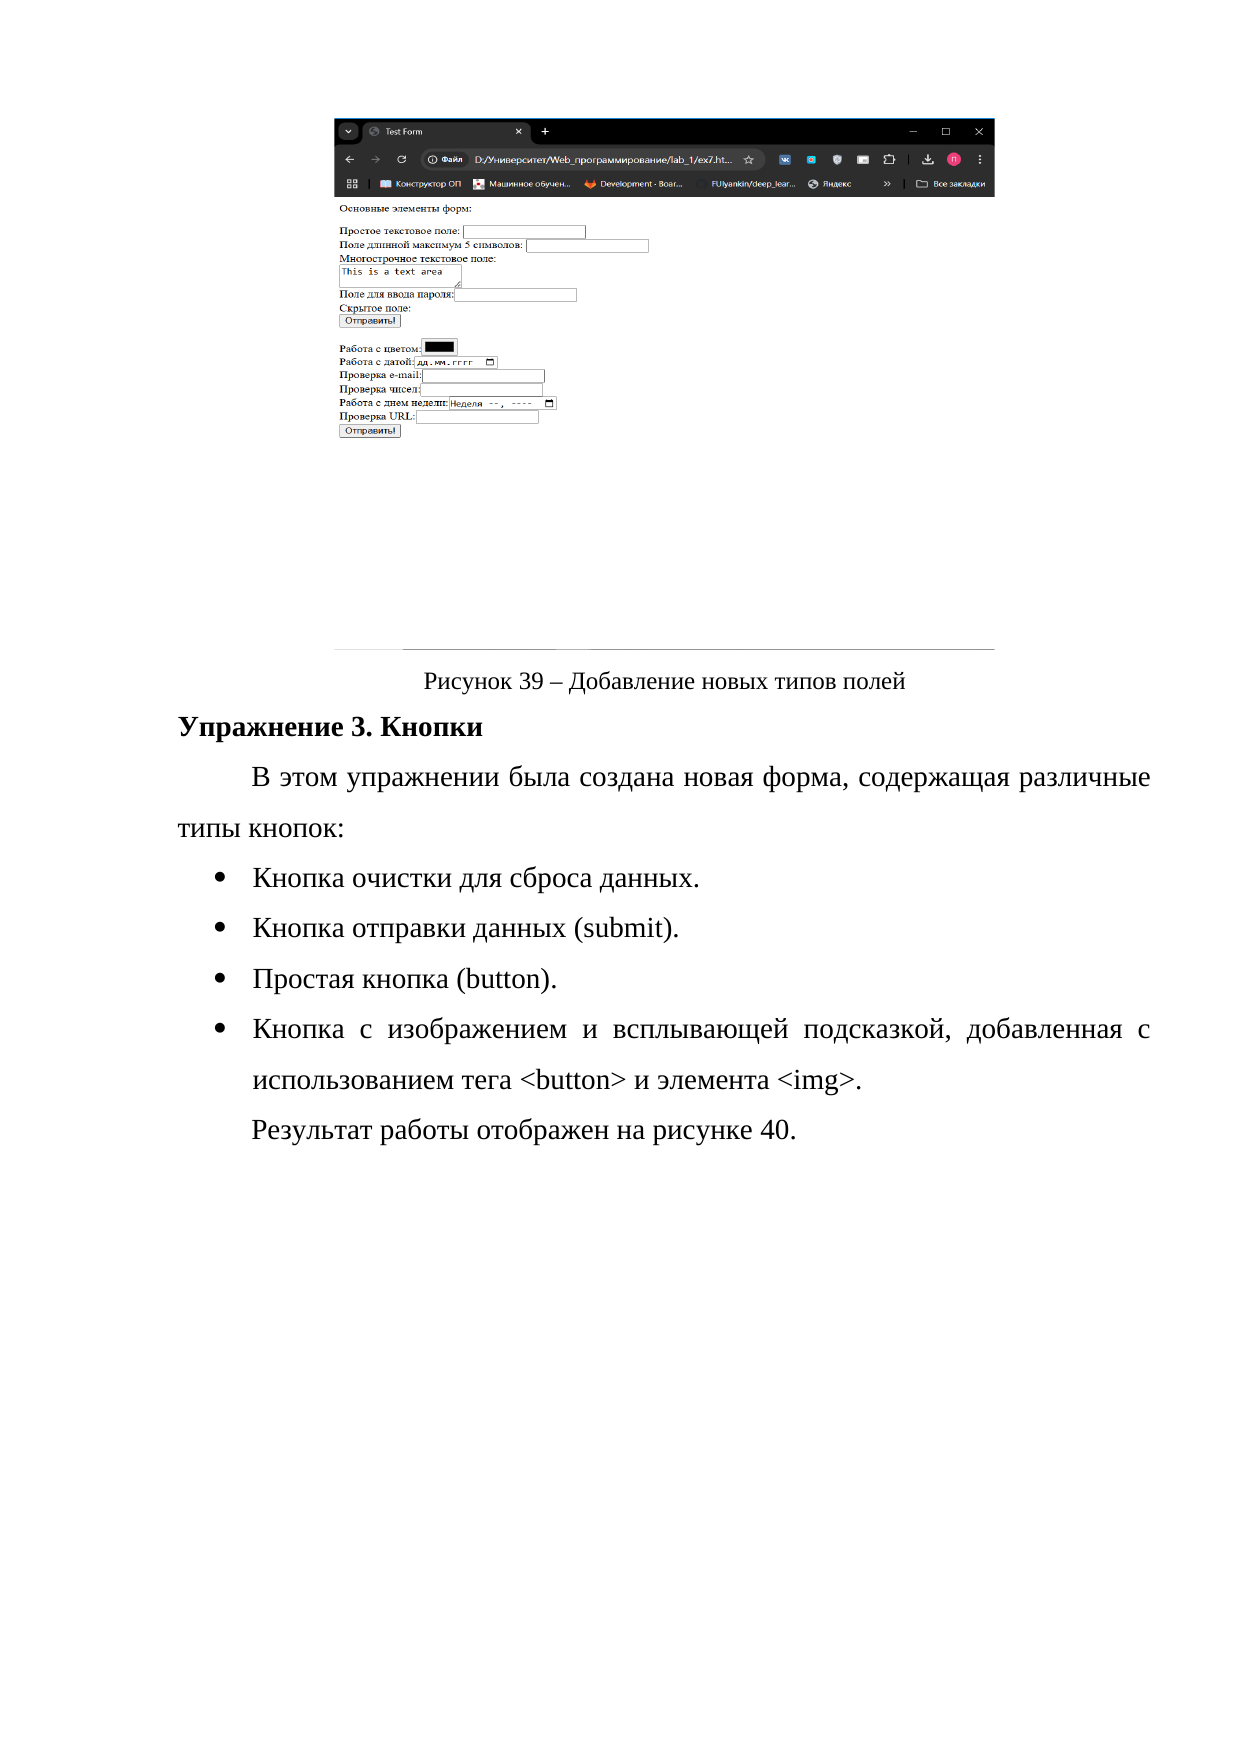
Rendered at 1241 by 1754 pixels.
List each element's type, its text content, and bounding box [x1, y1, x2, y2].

list Кнопка отправки данных (submit). [215, 911, 1152, 944]
list Простая кнопка (button). [215, 961, 1152, 994]
text Рисунок 39 – Добавление новых типов полей [177, 666, 1152, 695]
picture [334, 118, 995, 650]
list Кнопка очистки для сброса данных. [215, 860, 1152, 894]
text Результат работы отображен на рисунке 40. [177, 1112, 1152, 1146]
text В этом упражнении была создана новая форма, содержащая различные типы кнопок: [177, 759, 1152, 843]
list Кнопка с изображением и всплывающей подсказкой, добавленная с использованием тега <button> и элемента <img>. [215, 1011, 1152, 1095]
text Упражнение 3. Кнопки [177, 709, 1152, 743]
